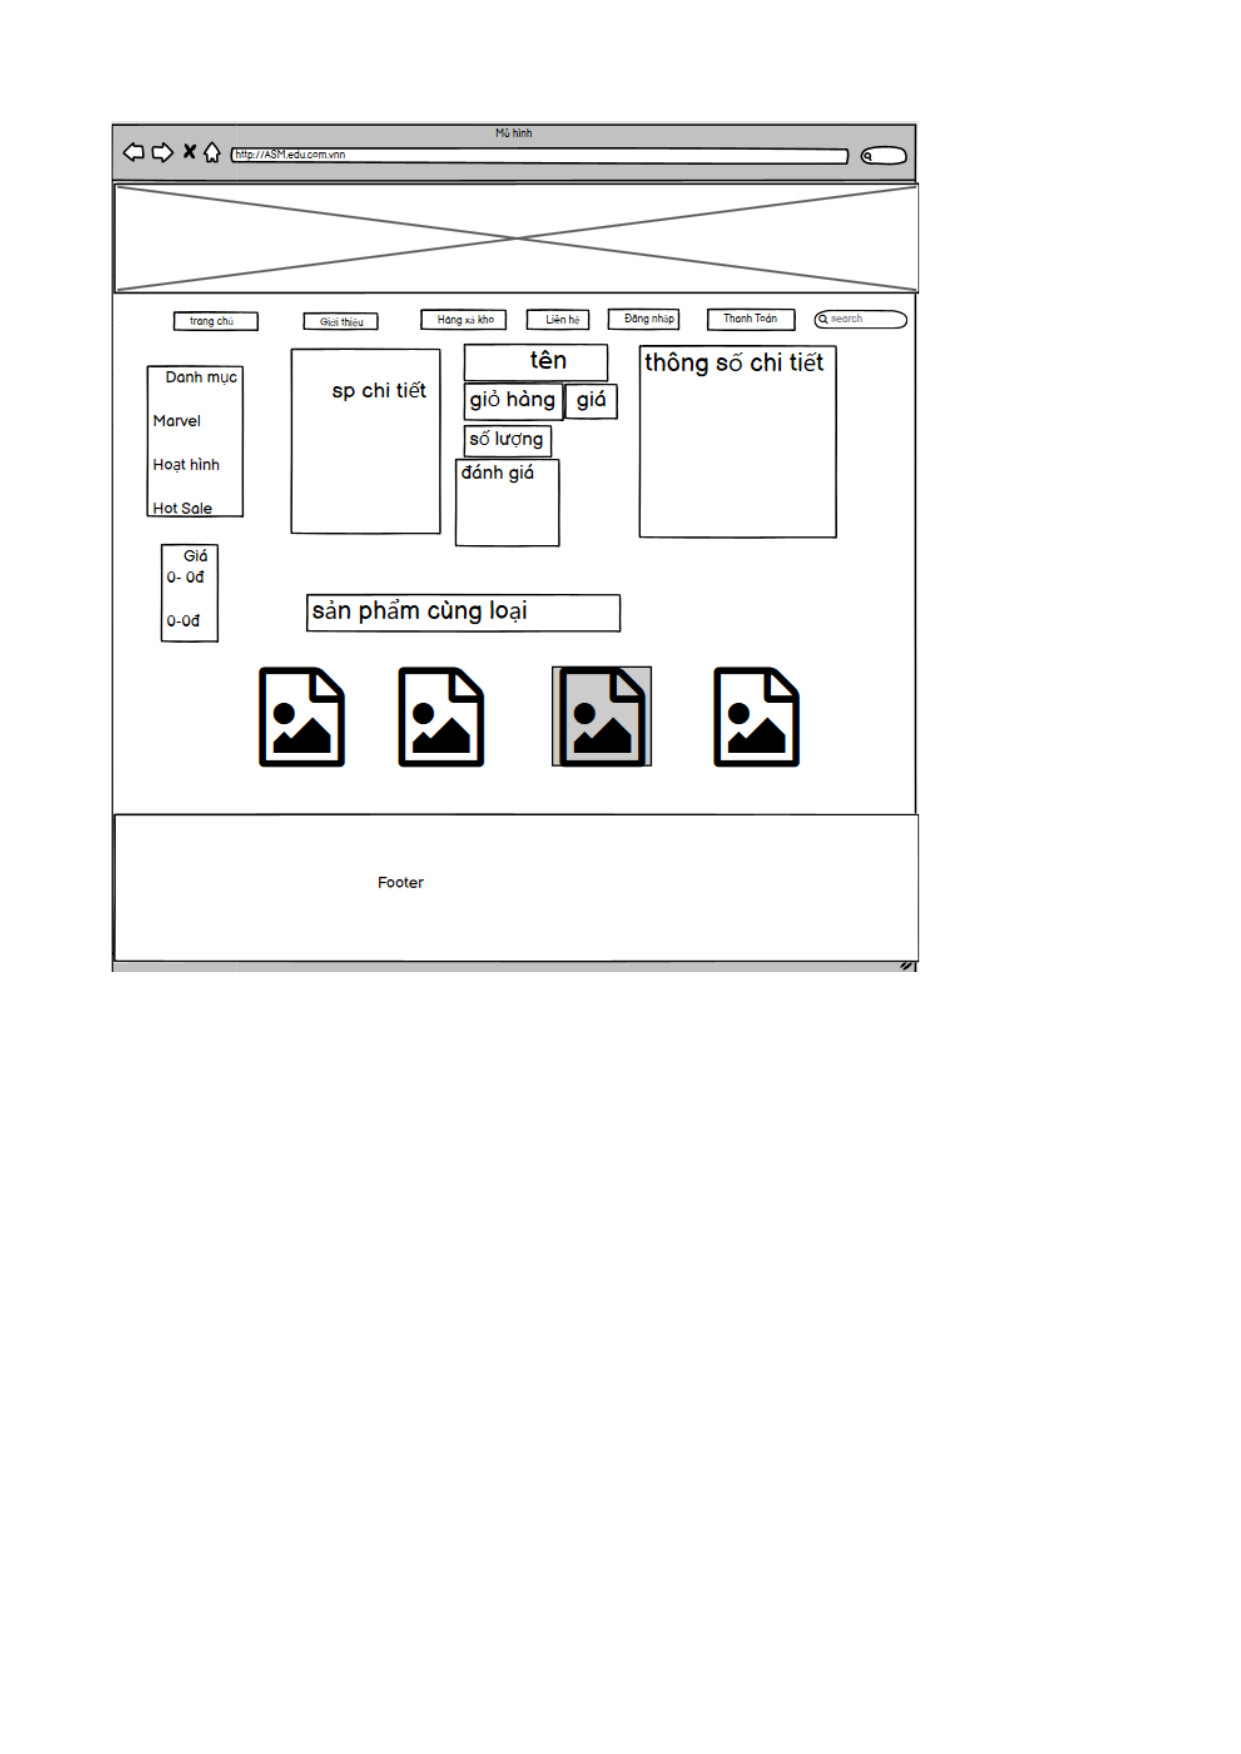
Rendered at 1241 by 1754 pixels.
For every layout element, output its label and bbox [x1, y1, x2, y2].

picture [111, 121, 920, 972]
